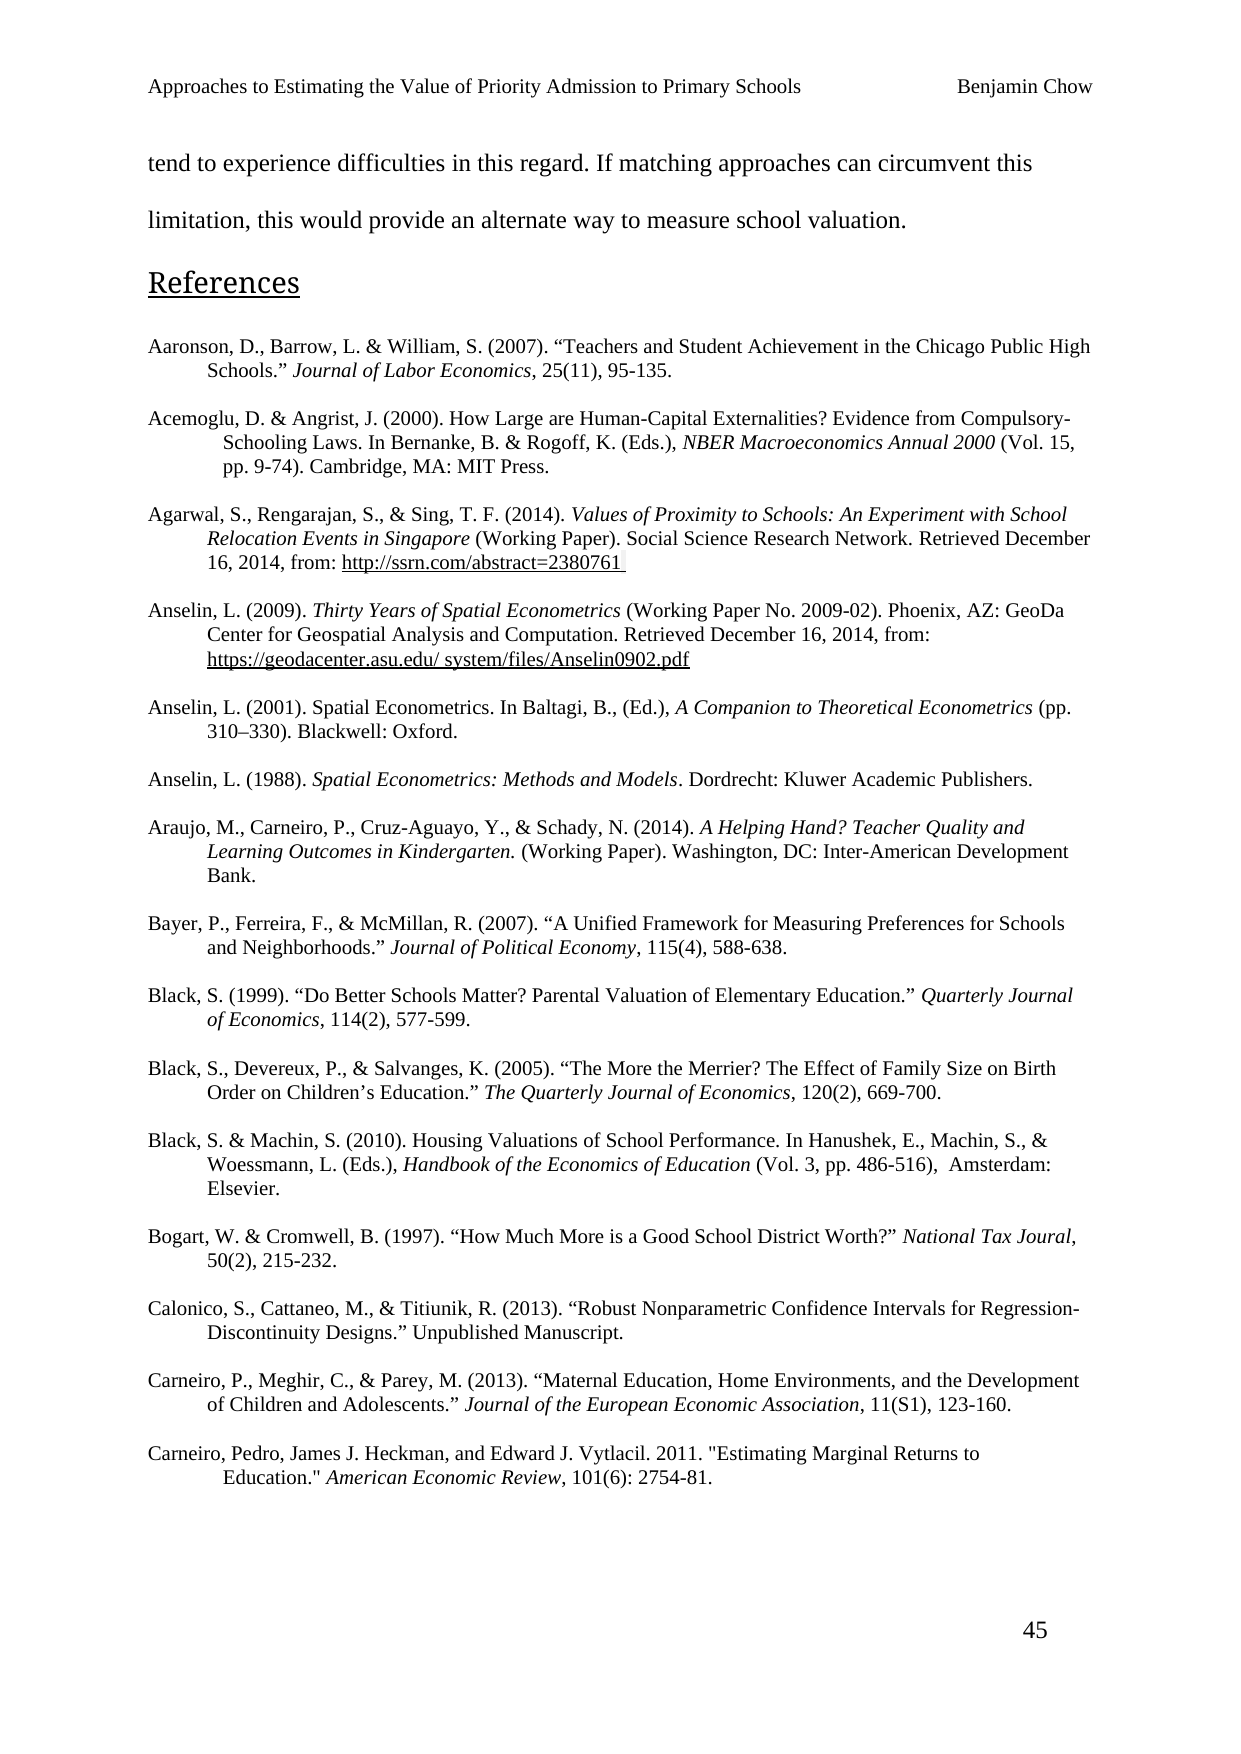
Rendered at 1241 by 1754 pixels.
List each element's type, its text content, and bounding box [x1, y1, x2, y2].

text Black, S. (1999). “Do Better Schools Matter? Parental Valuation of Elementary Education.” Quarterly Journal of Economics, 114(2), 577-599. [148, 983, 1092, 1031]
text Carneiro, P., Meghir, C., & Parey, M. (2013). “Maternal Education, Home Environments, and the Development of Children and Adolescents.” Journal of the European Economic Association, 11(S1), 123-160. [148, 1368, 1092, 1416]
text Bogart, W. & Cromwell, B. (1997). “How Much More is a Good School District Worth?” National Tax Joural, 50(2), 215-232. [148, 1224, 1092, 1272]
text Anselin, L. (2009). Thirty Years of Spatial Econometrics (Working Paper No. 2009-02). Phoenix, AZ: GeoDa Center for Geospatial Analysis and Computation. Retrieved December 16, 2014, from: https://geodacenter.asu.edu/ system/files/Anselin0902.pdf [148, 598, 1092, 671]
text Black, S., Devereux, P., & Salvanges, K. (2005). “The More the Merrier? The Effect of Family Size on Birth Order on Children’s Education.” The Quarterly Journal of Economics, 120(2), 669-700. [148, 1056, 1092, 1104]
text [148, 148, 1092, 234]
text Anselin, L. (2001). Spatial Econometrics. In Baltagi, B., (Ed.), A Companion to Theoretical Econometrics (pp. 310–330). Blackwell: Oxford. [148, 694, 1092, 743]
text Carneiro, Pedro, James J. Heckman, and Edward J. Vytlacil. 2011. "Estimating Marginal Returns to Education." American Economic Review, 101(6): 2754-81. [148, 1441, 1092, 1489]
text Anselin, L. (1988). Spatial Econometrics: Methods and Models. Dordrecht: Kluwer Academic Publishers. [148, 767, 1092, 791]
text References [148, 263, 1092, 302]
text Bayer, P., Ferreira, F., & McMillan, R. (2007). “A Unified Framework for Measuring Preferences for Schools and Neighborhoods.” Journal of Political Economy, 115(4), 588-638. [148, 911, 1092, 959]
text Calonico, S., Cattaneo, M., & Titiunik, R. (2013). “Robust Nonparametric Confidence Intervals for Regression-Discontinuity Designs.” Unpublished Manuscript. [148, 1296, 1092, 1344]
text Araujo, M., Carneiro, P., Cruz-Aguayo, Y., & Schady, N. (2014). A Helping Hand? Teacher Quality and Learning Outcomes in Kindergarten. (Working Paper). Washington, DC: Inter-American Development Bank. [148, 815, 1092, 887]
text Black, S. & Machin, S. (2010). Housing Valuations of School Performance. In Hanushek, E., Machin, S., & Woessmann, L. (Eds.), Handbook of the Economics of Education (Vol. 3, pp. 486-516), Amsterdam: Elsevier. [148, 1128, 1092, 1200]
text Aaronson, D., Barrow, L. & William, S. (2007). “Teachers and Student Achievement in the Chicago Public High Schools.” Journal of Labor Economics, 25(11), 95-135. [148, 334, 1092, 382]
text Agarwal, S., Rengarajan, S., & Sing, T. F. (2014). Values of Proximity to Schools: An Experiment with School Relocation Events in Singapore (Working Paper). Social Science Research Network. Retrieved December 16, 2014, from: http://ssrn.com/abstract=2380761 [148, 502, 1092, 574]
text Acemoglu, D. & Angrist, J. (2000). How Large are Human-Capital Externalities? Evidence from Compulsory-Schooling Laws. In Bernanke, B. & Rogoff, K. (Eds.), NBER Macroeconomics Annual 2000 (Vol. 15, pp. 9-74). Cambridge, MA: MIT Press. [148, 406, 1092, 478]
